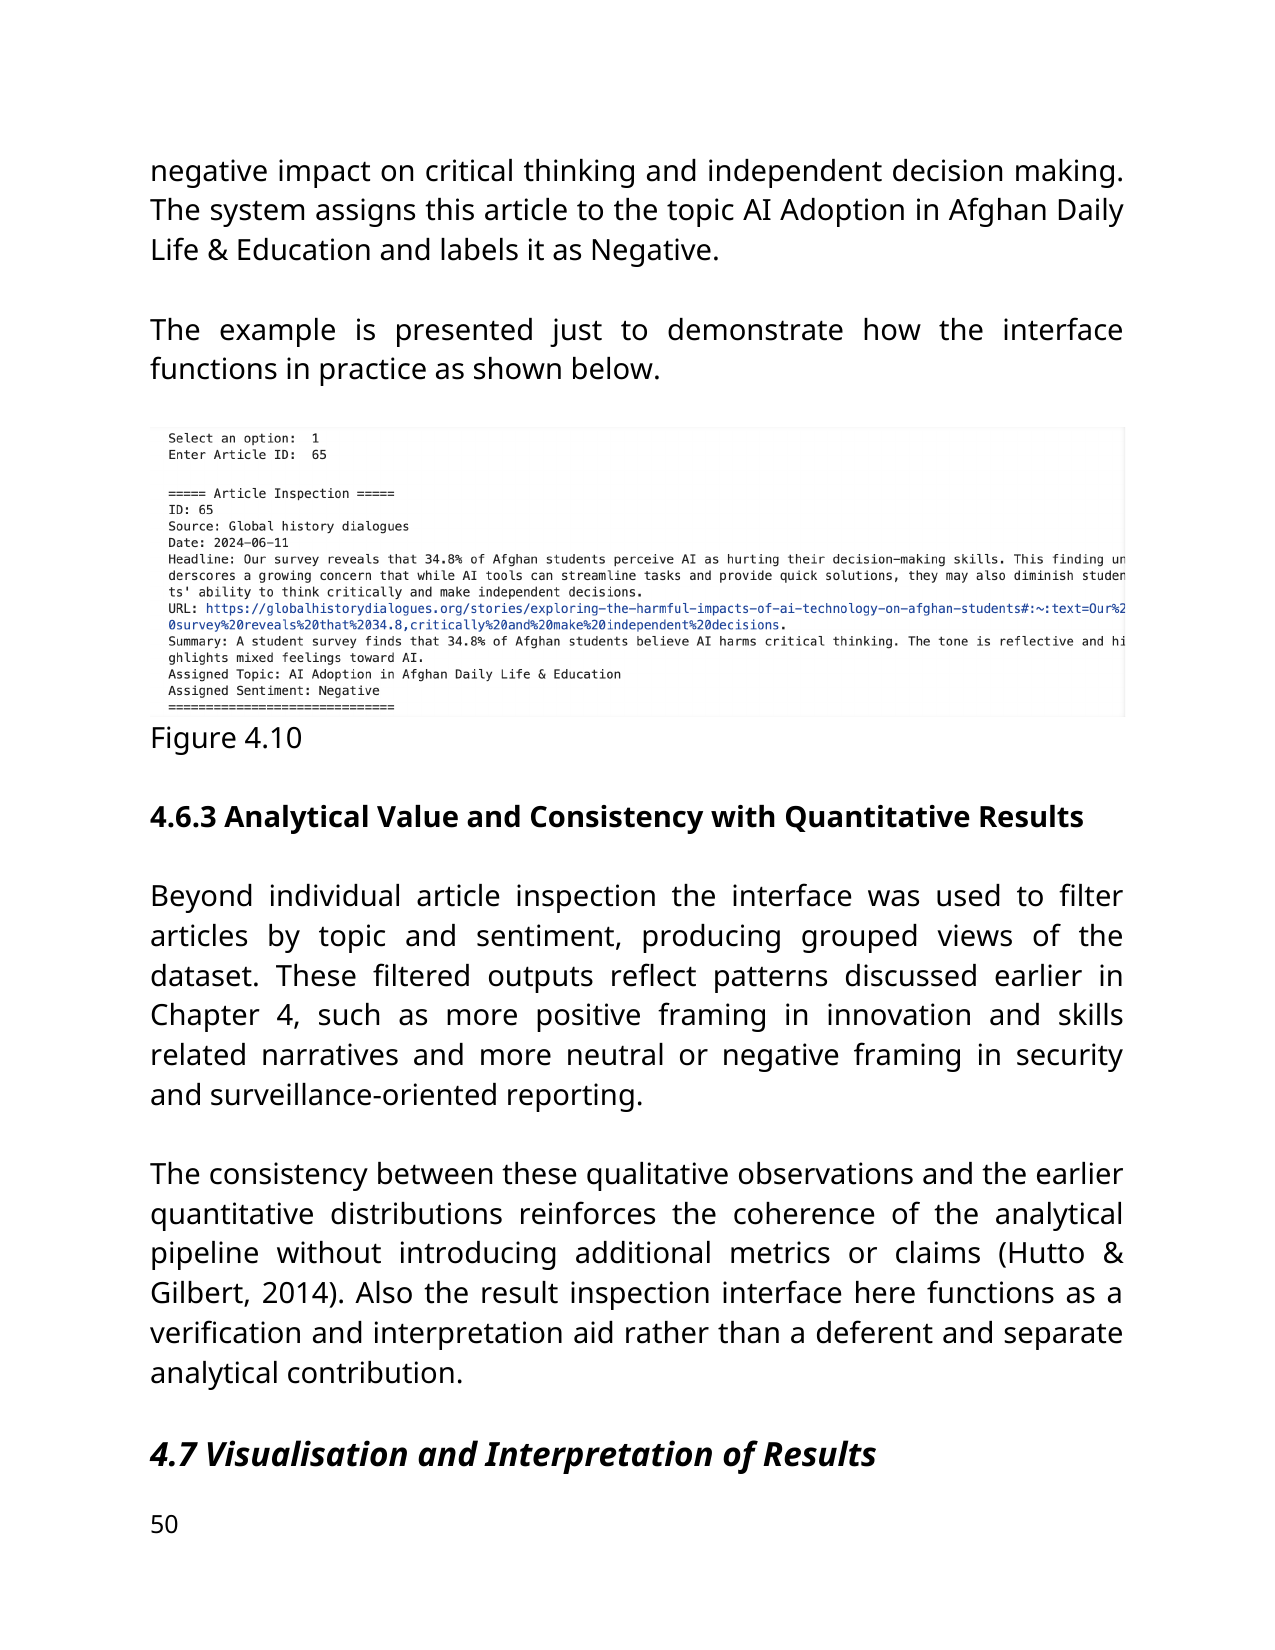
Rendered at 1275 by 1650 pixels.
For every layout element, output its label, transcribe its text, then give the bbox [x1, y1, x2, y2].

text Figure 4.10 [150, 717, 1125, 757]
picture [150, 427, 1125, 717]
text The example is presented just to demonstrate how the interface functions in practice as shown below. [150, 309, 1125, 388]
text 4.6.3 Analytical Value and Consistency with Quantitative Results [150, 796, 1125, 836]
text 4.7 Visualisation and Interpretation of Results [150, 1431, 1125, 1477]
text Beyond individual article inspection the interface was used to filter articles by topic and sentiment, producing grouped views of the dataset. These filtered outputs reflect patterns discussed earlier in Chapter 4, such as more positive framing in innovation and skills related narratives and more neutral or negative framing in security and surveillance-oriented reporting. [150, 876, 1125, 1114]
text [150, 150, 1125, 269]
text The consistency between these qualitative observations and the earlier quantitative distributions reinforces the coherence of the analytical pipeline without introducing additional metrics or claims (Hutto & Gilbert, 2014). Also the result inspection interface here functions as a verification and interpretation aid rather than a deferent and separate analytical contribution. [150, 1153, 1125, 1392]
